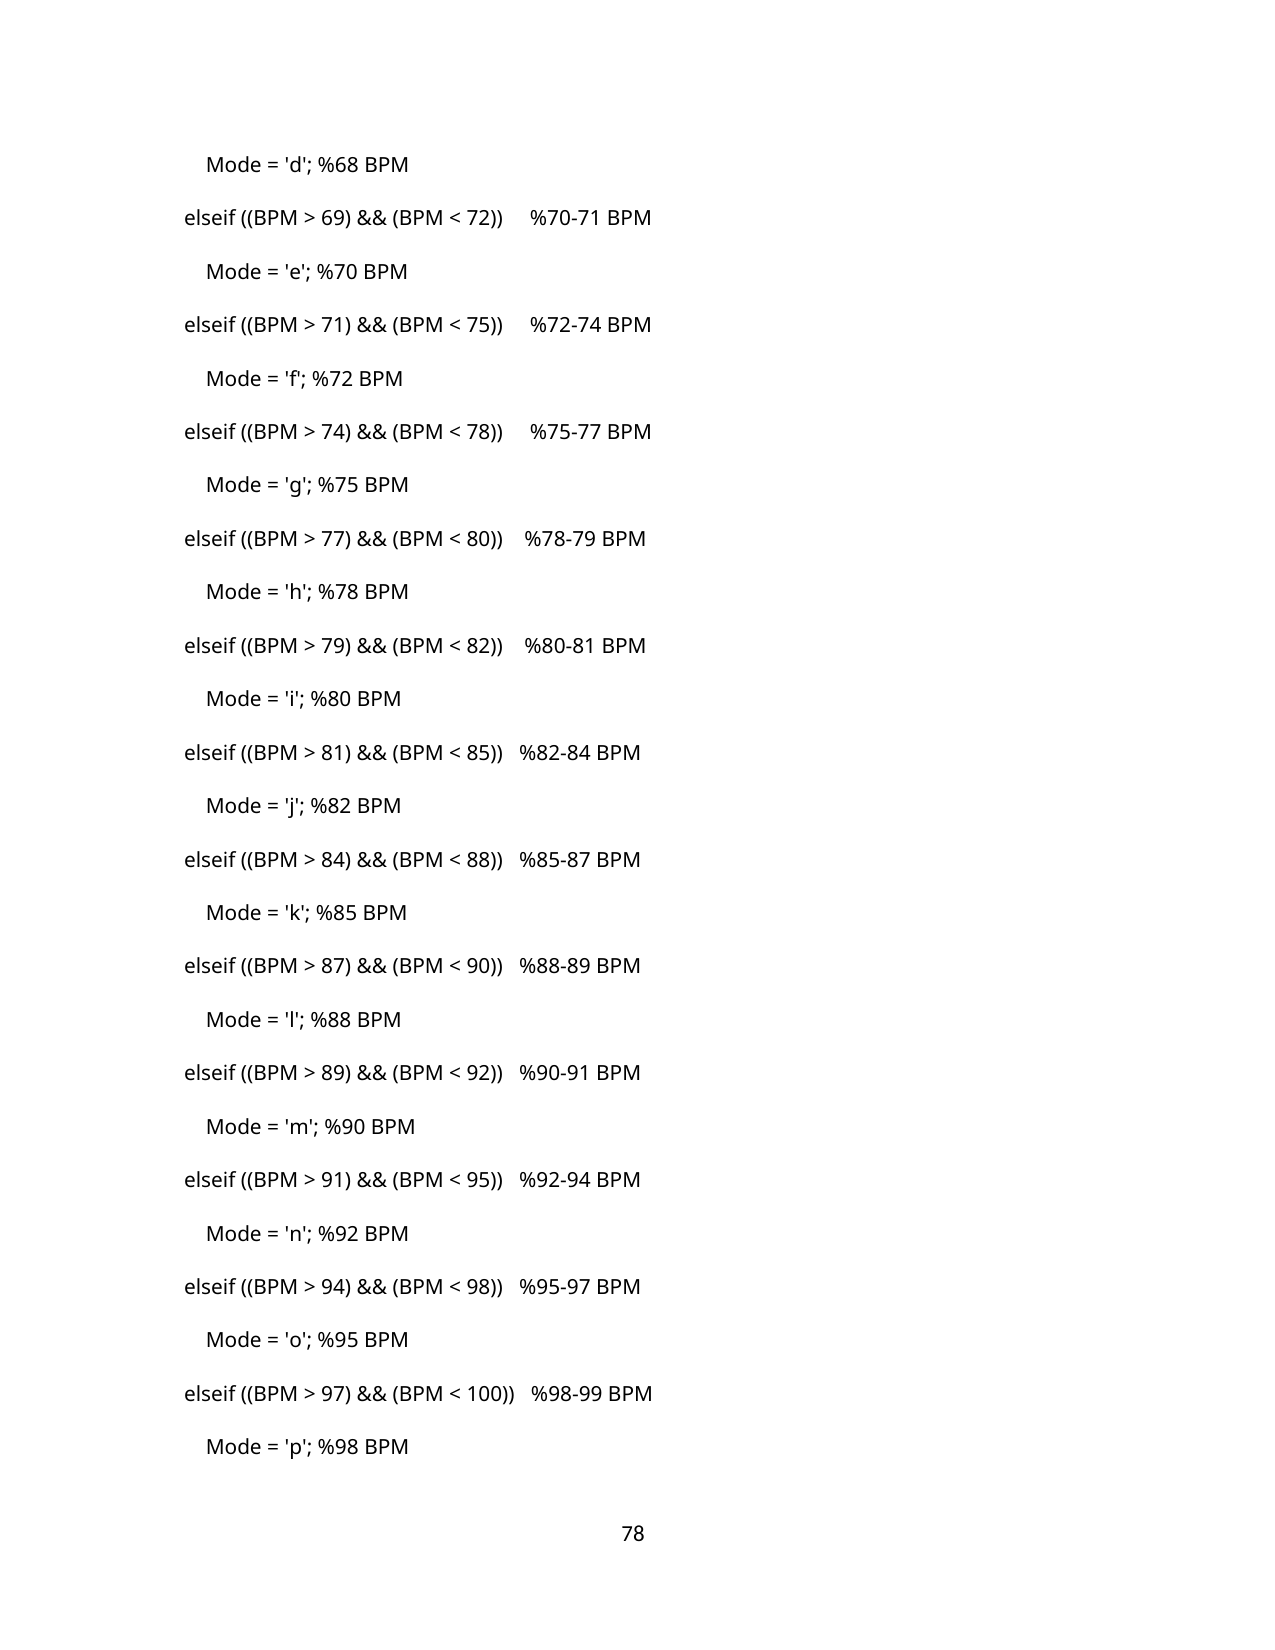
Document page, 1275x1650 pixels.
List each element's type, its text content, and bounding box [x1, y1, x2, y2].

text Mode = 'p'; %98 BPM [141, 1432, 1125, 1461]
text elseif ((BPM > 69) && (BPM < 72)) %70-71 BPM [141, 203, 1125, 232]
text elseif ((BPM > 89) && (BPM < 92)) %90-91 BPM [141, 1058, 1125, 1087]
text elseif ((BPM > 74) && (BPM < 78)) %75-77 BPM [141, 417, 1125, 446]
text elseif ((BPM > 94) && (BPM < 98)) %95-97 BPM [141, 1272, 1125, 1301]
text Mode = 'i'; %80 BPM [141, 684, 1125, 713]
text Mode = 'o'; %95 BPM [141, 1326, 1125, 1354]
text elseif ((BPM > 81) && (BPM < 85)) %82-84 BPM [141, 738, 1125, 766]
text Mode = 'd'; %68 BPM [141, 150, 1125, 178]
text Mode = 'm'; %90 BPM [141, 1112, 1125, 1140]
text elseif ((BPM > 97) && (BPM < 100)) %98-99 BPM [141, 1379, 1125, 1407]
text Mode = 'n'; %92 BPM [141, 1219, 1125, 1247]
text Mode = 'e'; %70 BPM [141, 257, 1125, 285]
text elseif ((BPM > 77) && (BPM < 80)) %78-79 BPM [141, 524, 1125, 552]
text Mode = 'f'; %72 BPM [141, 364, 1125, 392]
text elseif ((BPM > 91) && (BPM < 95)) %92-94 BPM [141, 1165, 1125, 1194]
text elseif ((BPM > 84) && (BPM < 88)) %85-87 BPM [141, 845, 1125, 873]
text Mode = 'j'; %82 BPM [141, 791, 1125, 820]
text Mode = 'h'; %78 BPM [141, 577, 1125, 606]
text Mode = 'g'; %75 BPM [141, 471, 1125, 499]
text elseif ((BPM > 79) && (BPM < 82)) %80-81 BPM [141, 631, 1125, 659]
text Mode = 'k'; %85 BPM [141, 898, 1125, 927]
text elseif ((BPM > 87) && (BPM < 90)) %88-89 BPM [141, 952, 1125, 980]
text elseif ((BPM > 71) && (BPM < 75)) %72-74 BPM [141, 310, 1125, 339]
text Mode = 'l'; %88 BPM [141, 1005, 1125, 1033]
